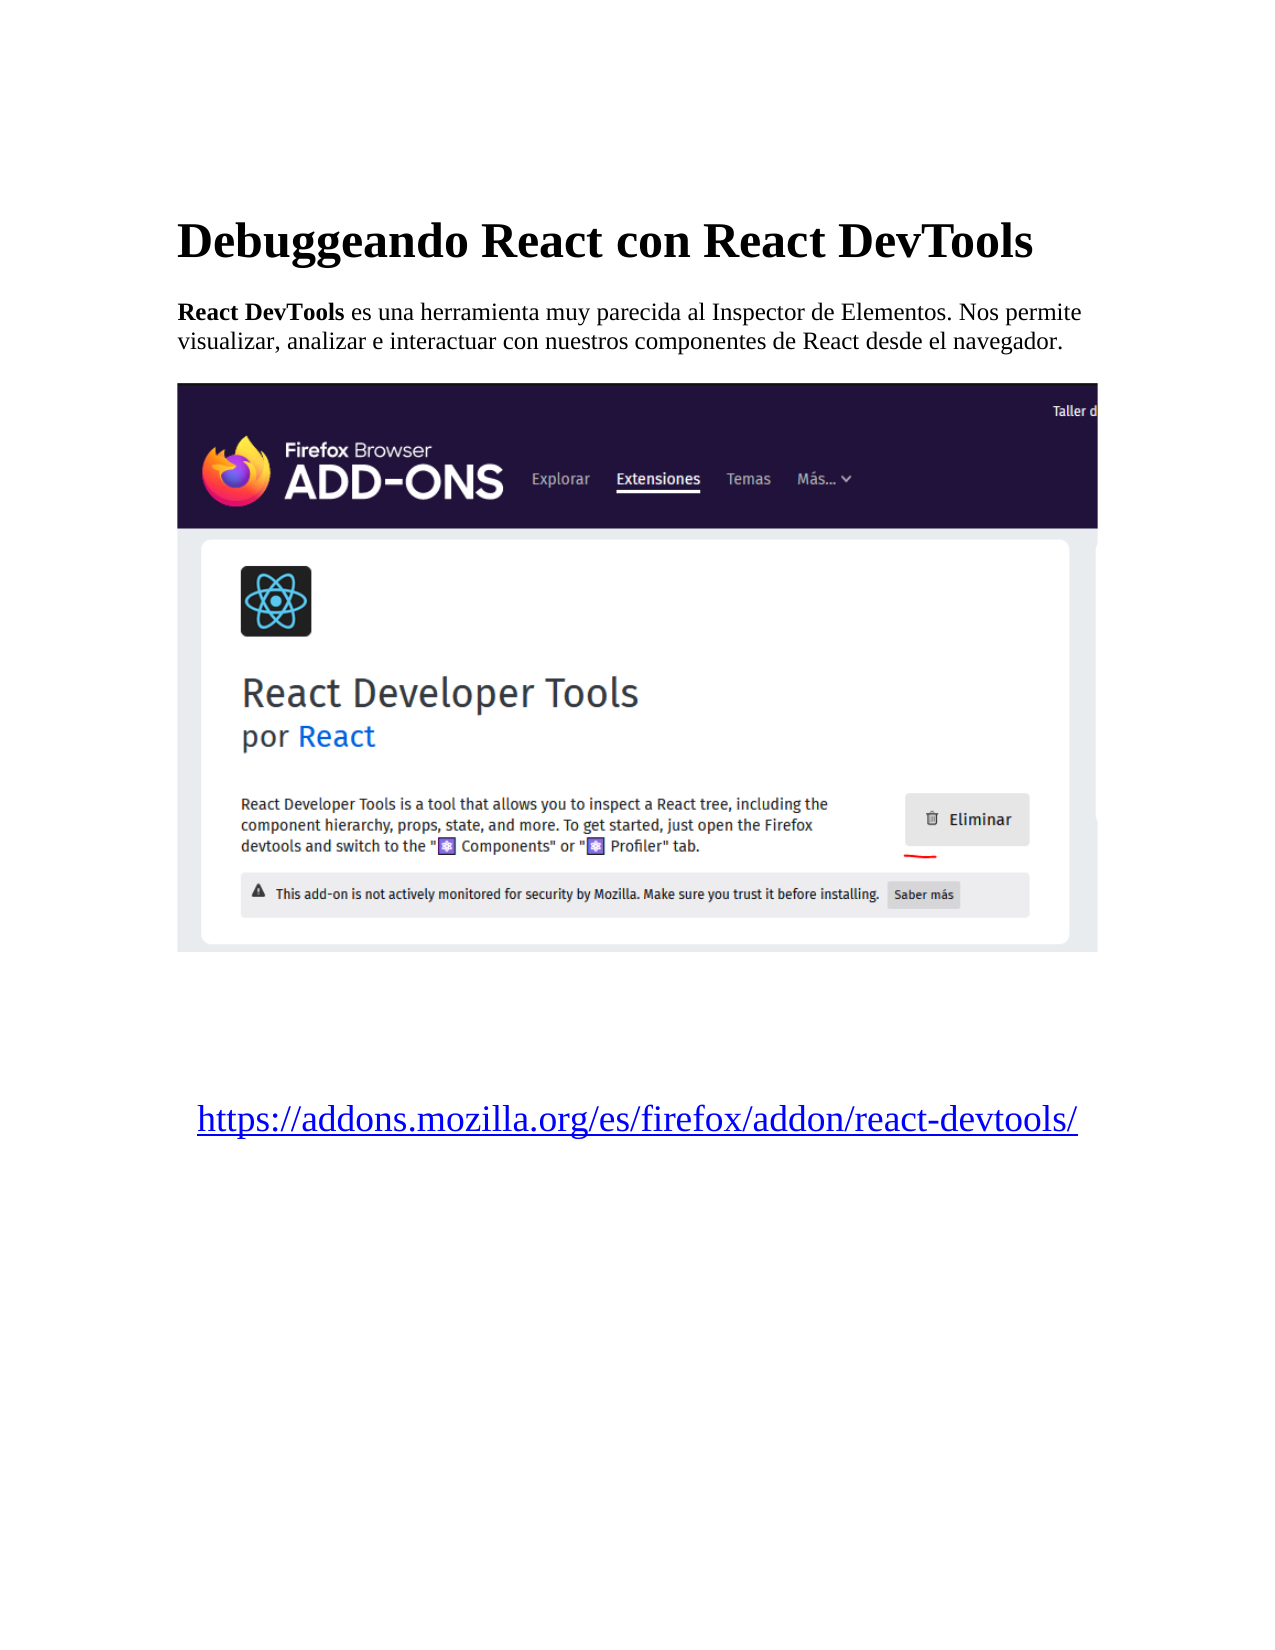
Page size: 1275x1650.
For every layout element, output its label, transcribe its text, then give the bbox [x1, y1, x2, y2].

subtitle Debuggeando React con React DevTools [177, 210, 1098, 268]
picture [177, 383, 1098, 952]
text React DevTools es una herramienta muy parecida al Inspector de Elementos. Nos permite visualizar, analizar e interactuar con nuestros componentes de React desde el navegador. [177, 297, 1098, 354]
text https://addons.mozilla.org/es/firefox/addon/react-devtools/ [177, 1097, 1098, 1140]
